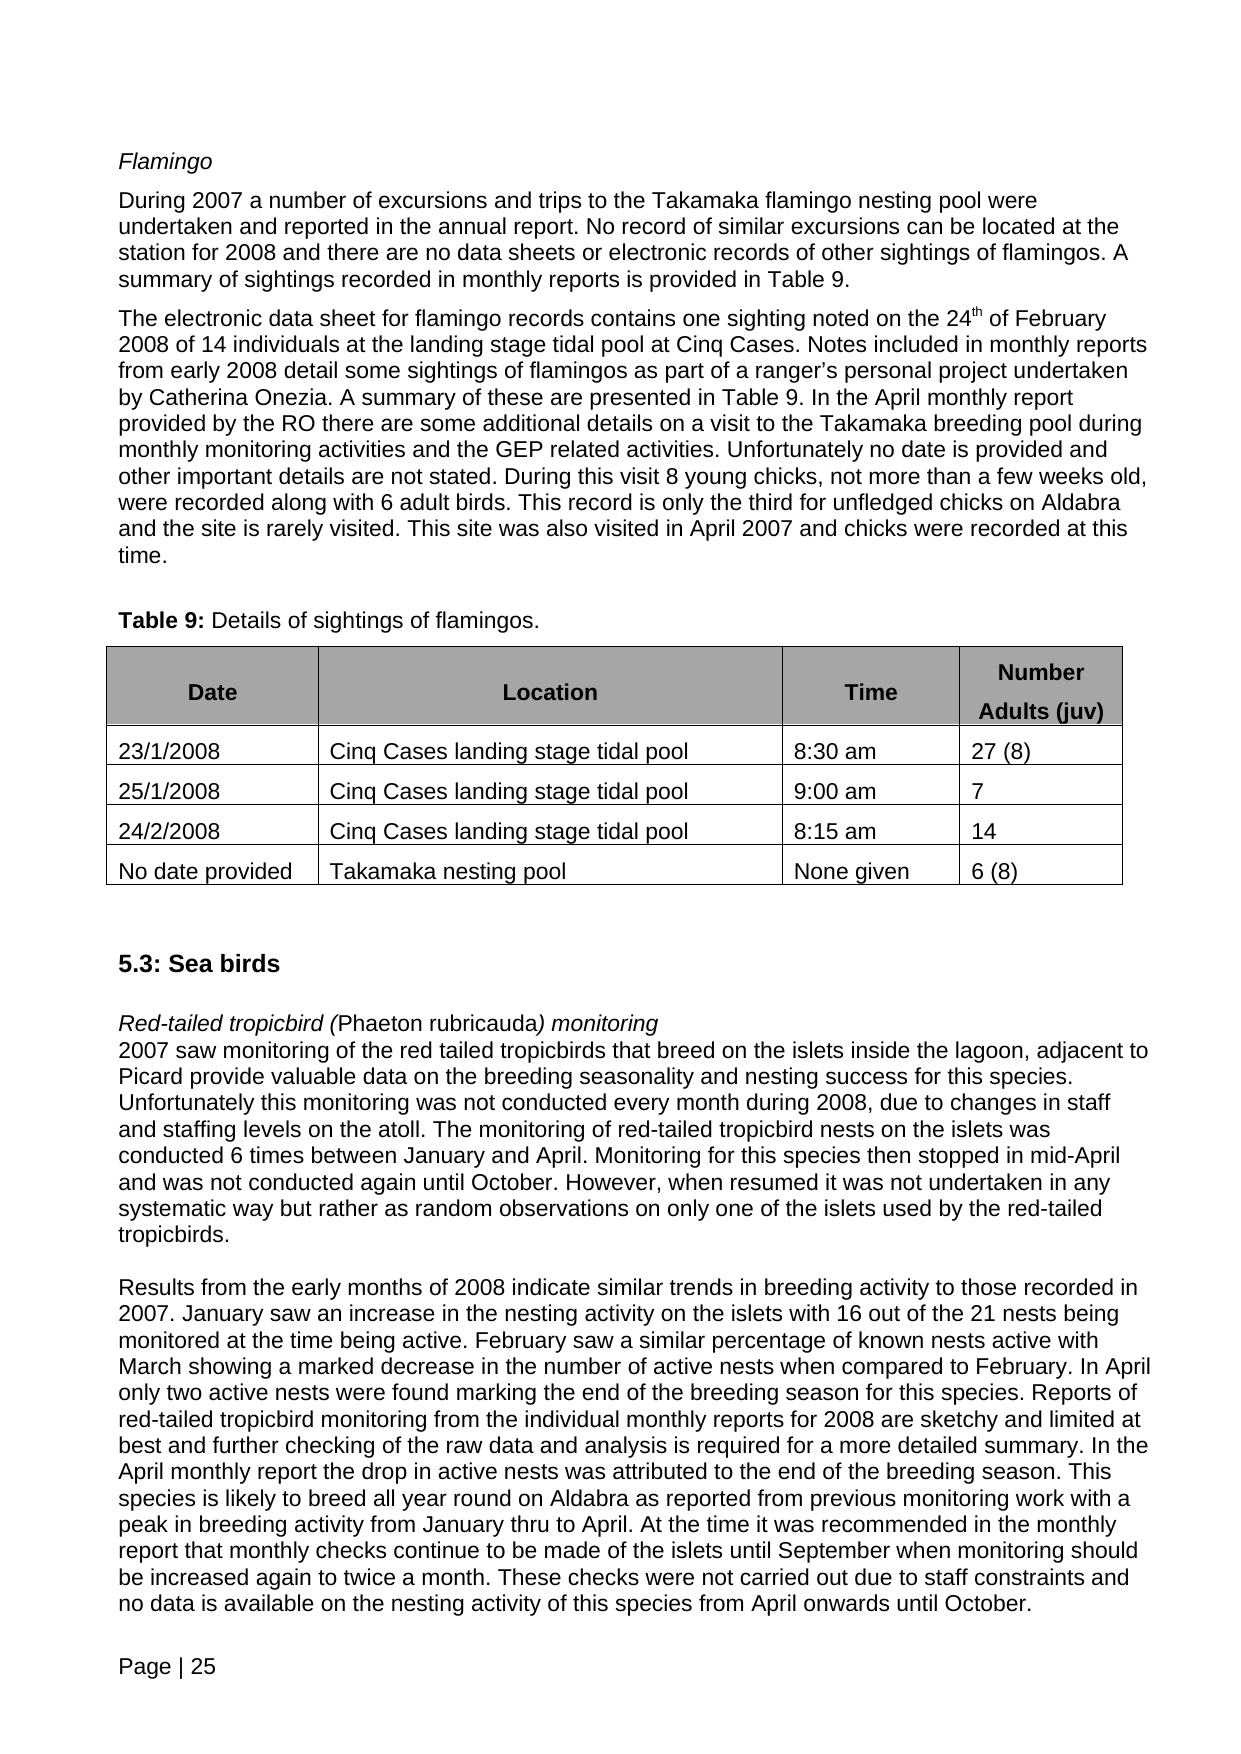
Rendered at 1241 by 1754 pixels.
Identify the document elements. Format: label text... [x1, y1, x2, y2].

table_header Date [107, 647, 318, 724]
text Table 9: Details of sightings of flamingos. [118, 607, 1152, 633]
table_cell None given [783, 845, 959, 884]
text Flamingo [118, 148, 1152, 174]
table_header Number Adults (juv) [960, 647, 1122, 724]
text During 2007 a number of excursions and trips to the Takamaka flamingo nesting pool were undertaken and reported in the annual report. No record of similar excursions can be located at the station for 2008 and there are no data sheets or electronic records of other sightings of flamingos. A summary of sightings recorded in monthly reports is provided in Table 9. [118, 187, 1152, 292]
subtitle 5.3: Sea birds [118, 949, 1152, 978]
table_cell No date provided [107, 845, 318, 884]
table_cell Cinq Cases landing stage tidal pool [319, 805, 782, 844]
text The electronic data sheet for flamingo records contains one sighting noted on the 24th of February 2008 of 14 individuals at the landing stage tidal pool at Cinq Cases. Notes included in monthly reports from early 2008 detail some sightings of flamingos as part of a ranger’s personal project undertaken by Catherina Onezia. A summary of these are presented in Table 9. In the April monthly report provided by the RO there are some additional details on a visit to the Takamaka breeding pool during monthly monitoring activities and the GEP related activities. Unfortunately no date is provided and other important details are not stated. During this visit 8 young chicks, not more than a few weeks old, were recorded along with 6 adult birds. This record is only the third for unfledged chicks on Aldabra and the site is rarely visited. This site was also visited in April 2007 and chicks were recorded at this time. [118, 304, 1152, 568]
table_cell Cinq Cases landing stage tidal pool [319, 726, 782, 764]
table_cell 9:00 am [783, 765, 959, 804]
table_cell 6 (8) [960, 845, 1122, 884]
text 2007 saw monitoring of the red tailed tropicbirds that breed on the islets inside the lagoon, adjacent to Picard provide valuable data on the breeding seasonality and nesting success for this species. Unfortunately this monitoring was not conducted every month during 2008, due to changes in staff and staffing levels on the atoll. The monitoring of red-tailed tropicbird nests on the islets was conducted 6 times between January and April. Monitoring for this species then stopped in mid-April and was not conducted again until October. However, when resumed it was not undertaken in any systematic way but rather as random observations on only one of the islets used by the red-tailed tropicbirds. [118, 1037, 1152, 1247]
text Results from the early months of 2008 indicate similar trends in breeding activity to those recorded in 2007. January saw an increase in the nesting activity on the islets with 16 out of the 21 nests being monitored at the time being active. February saw a similar percentage of known nests active with March showing a marked decrease in the number of active nests when compared to February. In April only two active nests were found marking the end of the breeding season for this species. Reports of red-tailed tropicbird monitoring from the individual monthly reports for 2008 are sketchy and limited at best and further checking of the raw data and analysis is required for a more detailed summary. In the April monthly report the drop in active nests was attributed to the end of the breeding season. This species is likely to breed all year round on Aldabra as reported from previous monitoring work with a peak in breeding activity from January thru to April. At the time it was recommended in the monthly report that monthly checks continue to be made of the islets until September when monitoring should be increased again to twice a month. These checks were not carried out due to staff constraints and no data is available on the nesting activity of this species from April onwards until October. [118, 1274, 1152, 1616]
table_cell 8:30 am [783, 726, 959, 764]
table_cell Takamaka nesting pool [319, 845, 782, 884]
table_header Location [319, 647, 782, 724]
table_cell 8:15 am [783, 805, 959, 844]
table_cell 25/1/2008 [107, 765, 318, 804]
text Red-tailed tropicbird (Phaeton rubricauda) monitoring [118, 1010, 1152, 1037]
table_cell 23/1/2008 [107, 726, 318, 764]
table_header Time [783, 647, 959, 724]
table_cell Cinq Cases landing stage tidal pool [319, 765, 782, 804]
table_cell 24/2/2008 [107, 805, 318, 844]
table_cell 27 (8) [960, 726, 1122, 764]
table_cell 7 [960, 765, 1122, 804]
table_cell 14 [960, 805, 1122, 844]
